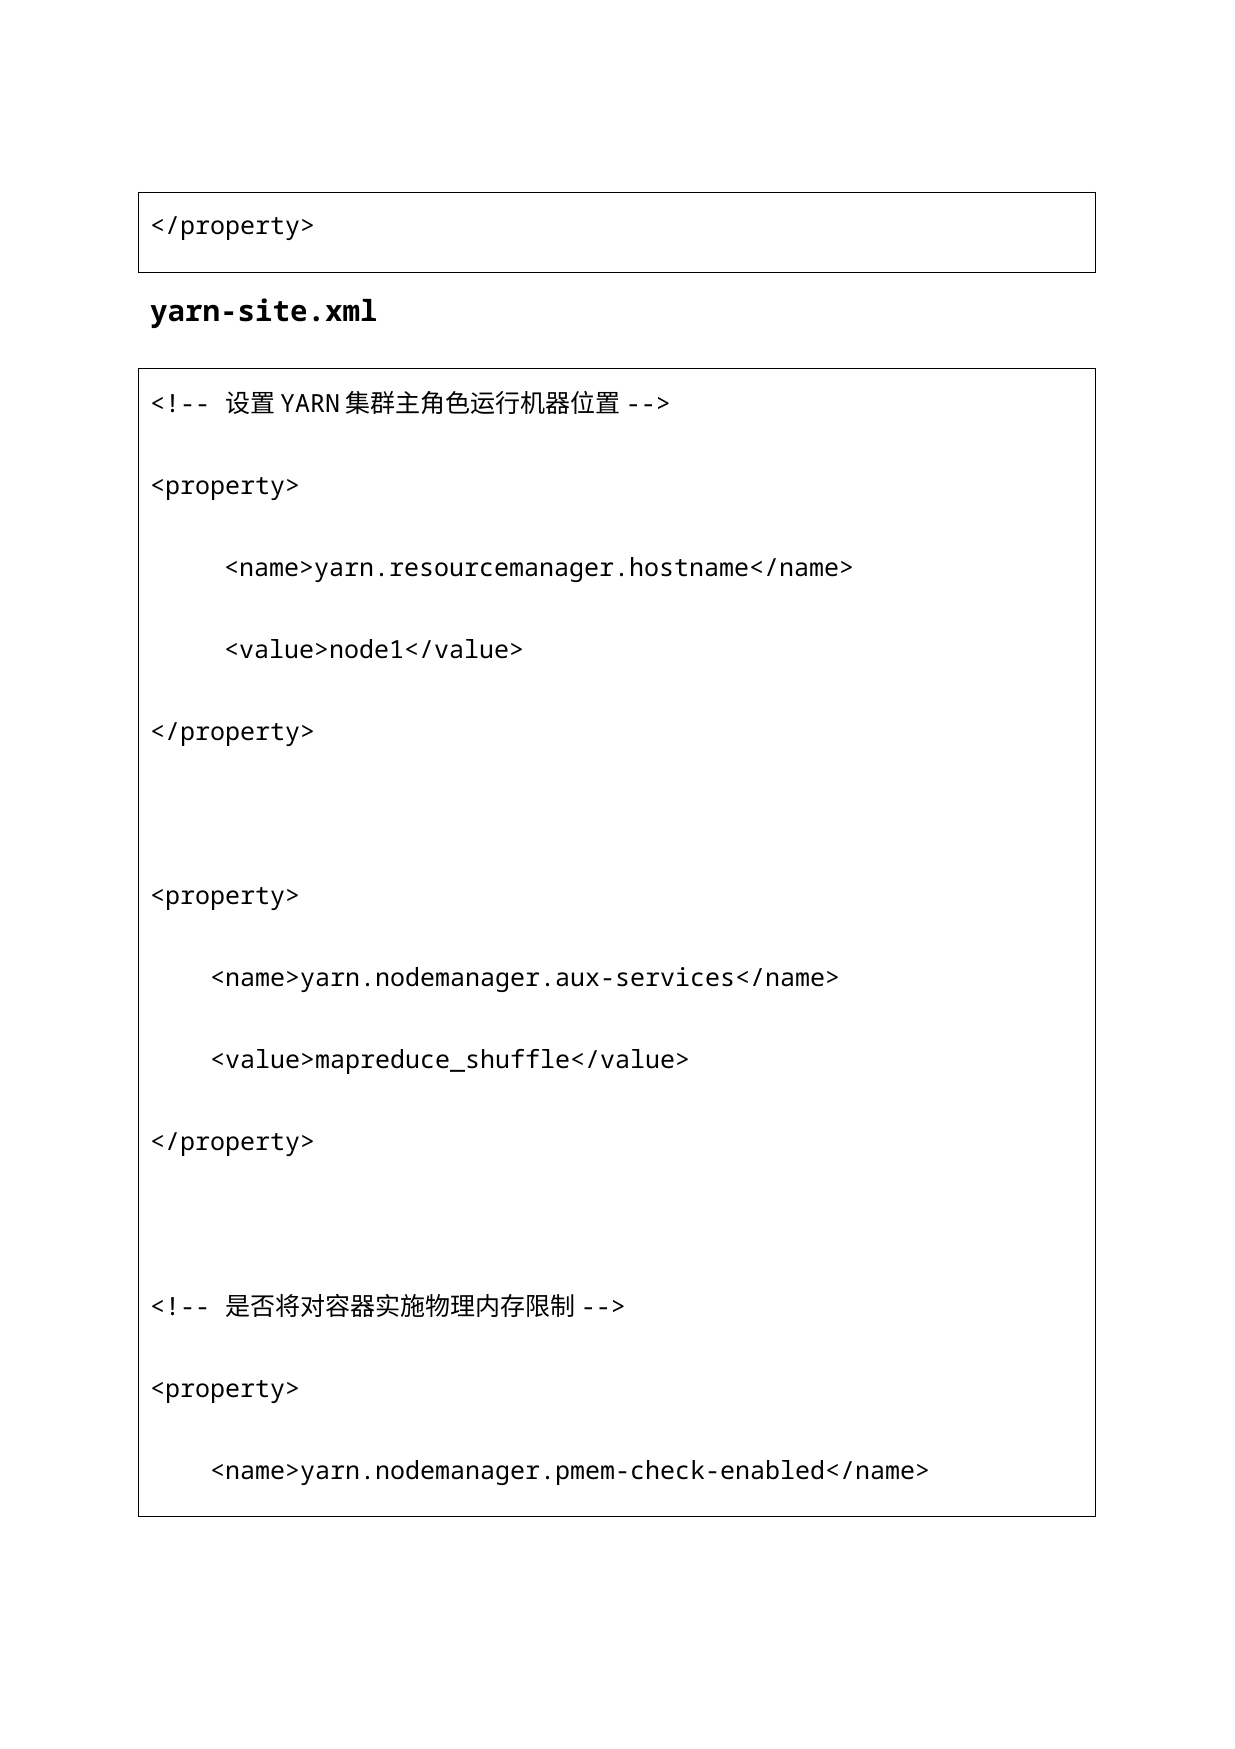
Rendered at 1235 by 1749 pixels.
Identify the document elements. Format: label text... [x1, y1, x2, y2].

subtitle yarn-site.xml [150, 278, 1084, 343]
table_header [139, 369, 1095, 1516]
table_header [139, 193, 1095, 272]
